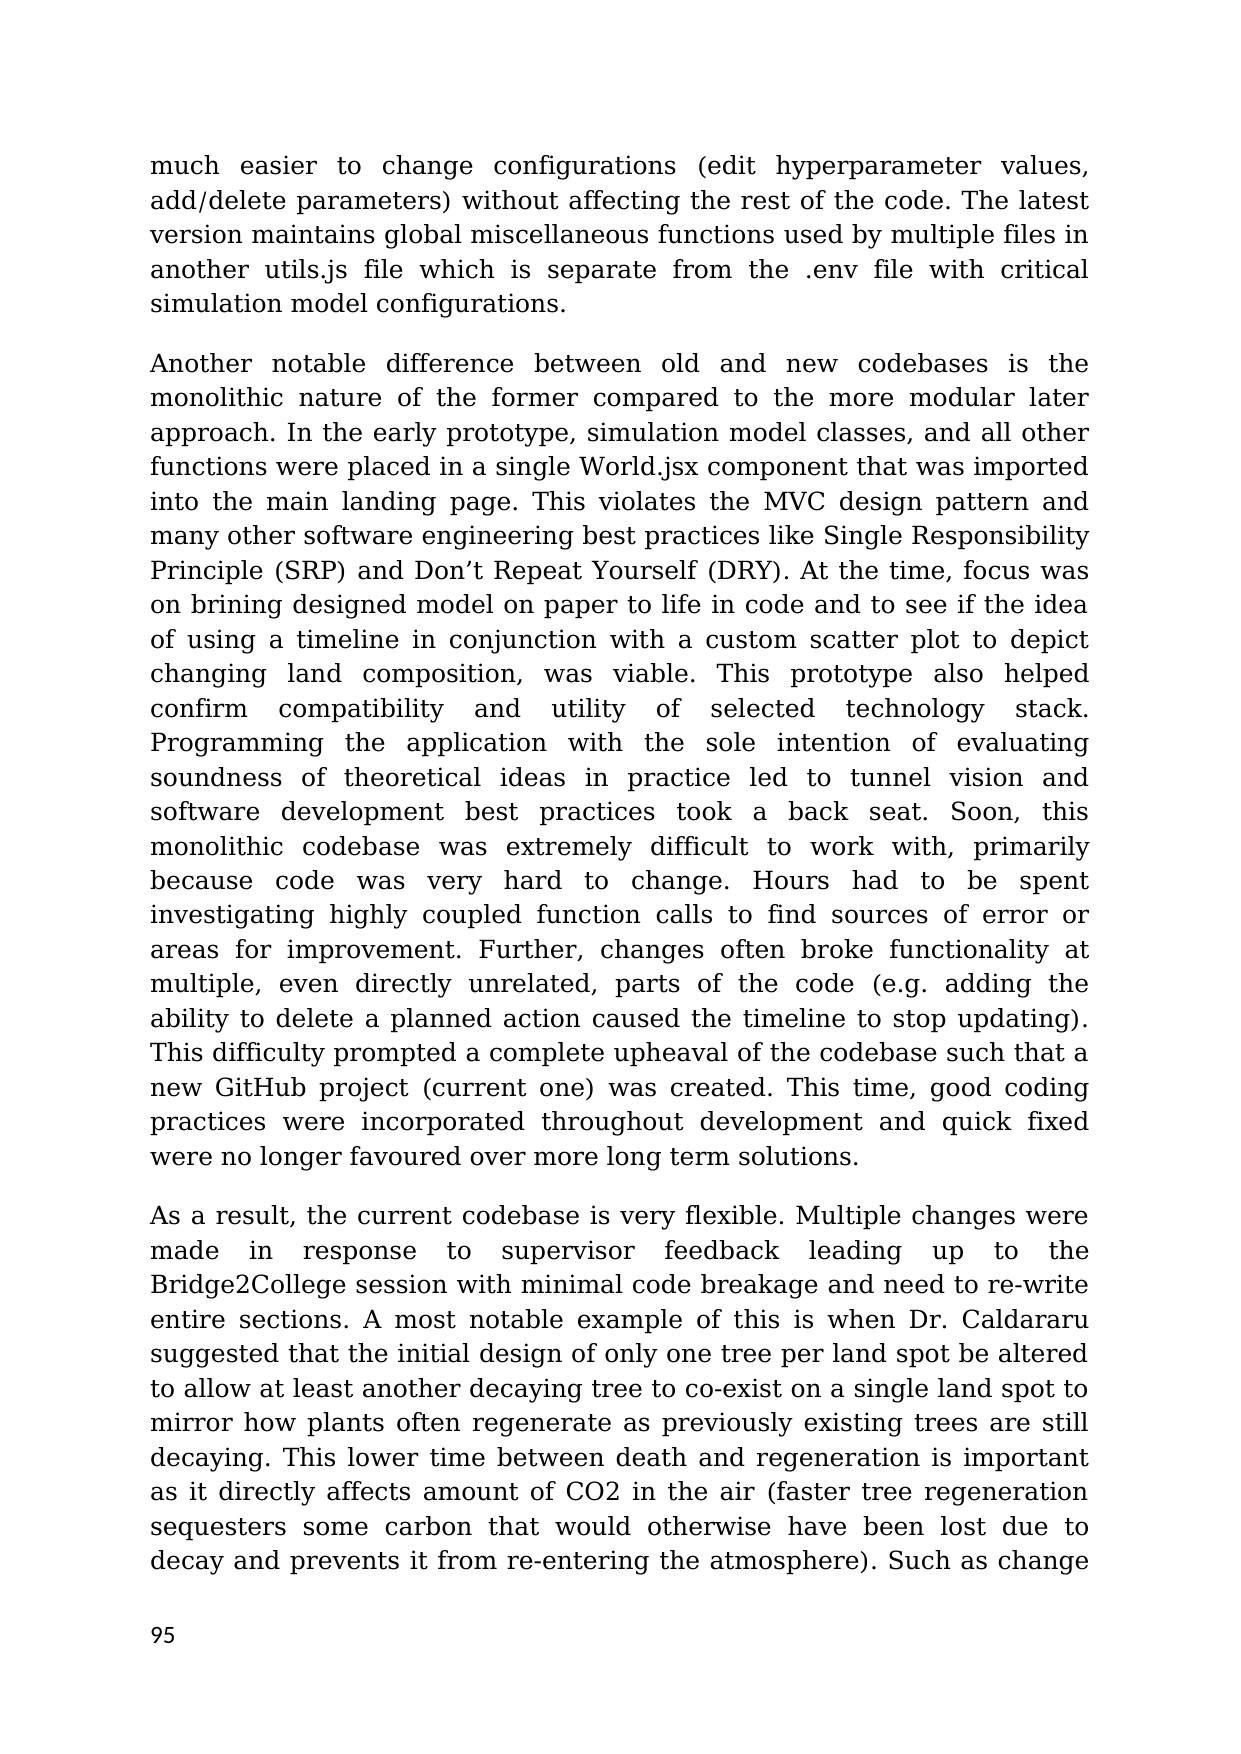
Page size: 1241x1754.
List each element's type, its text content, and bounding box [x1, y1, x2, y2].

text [150, 150, 1090, 318]
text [150, 1200, 1090, 1575]
text Another notable difference between old and new codebases is the monolithic nature of the former compared to the more modular later approach. In the early prototype, simulation model classes, and all other functions were placed in a single World.jsx component that was imported into the main landing page. This violates the MVC design pattern and many other software engineering best practices like Single Responsibility Principle (SRP) and Don’t Repeat Yourself (DRY). At the time, focus was on brining designed model on paper to life in code and to see if the idea of using a timeline in conjunction with a custom scatter plot to depict changing land composition, was viable. This prototype also helped confirm compatibility and utility of selected technology stack. Programming the application with the sole intention of evaluating soundness of theoretical ideas in practice led to tunnel vision and software development best practices took a back seat. Soon, this monolithic codebase was extremely difficult to work with, primarily because code was very hard to change. Hours had to be spent investigating highly coupled function calls to find sources of error or areas for improvement. Further, changes often broke functionality at multiple, even directly unrelated, parts of the code (e.g. adding the ability to delete a planned action caused the timeline to stop updating). This difficulty prompted a complete upheaval of the codebase such that a new GitHub project (current one) was created. This time, good coding practices were incorporated throughout development and quick fixed were no longer favoured over more long term solutions. [150, 347, 1090, 1170]
